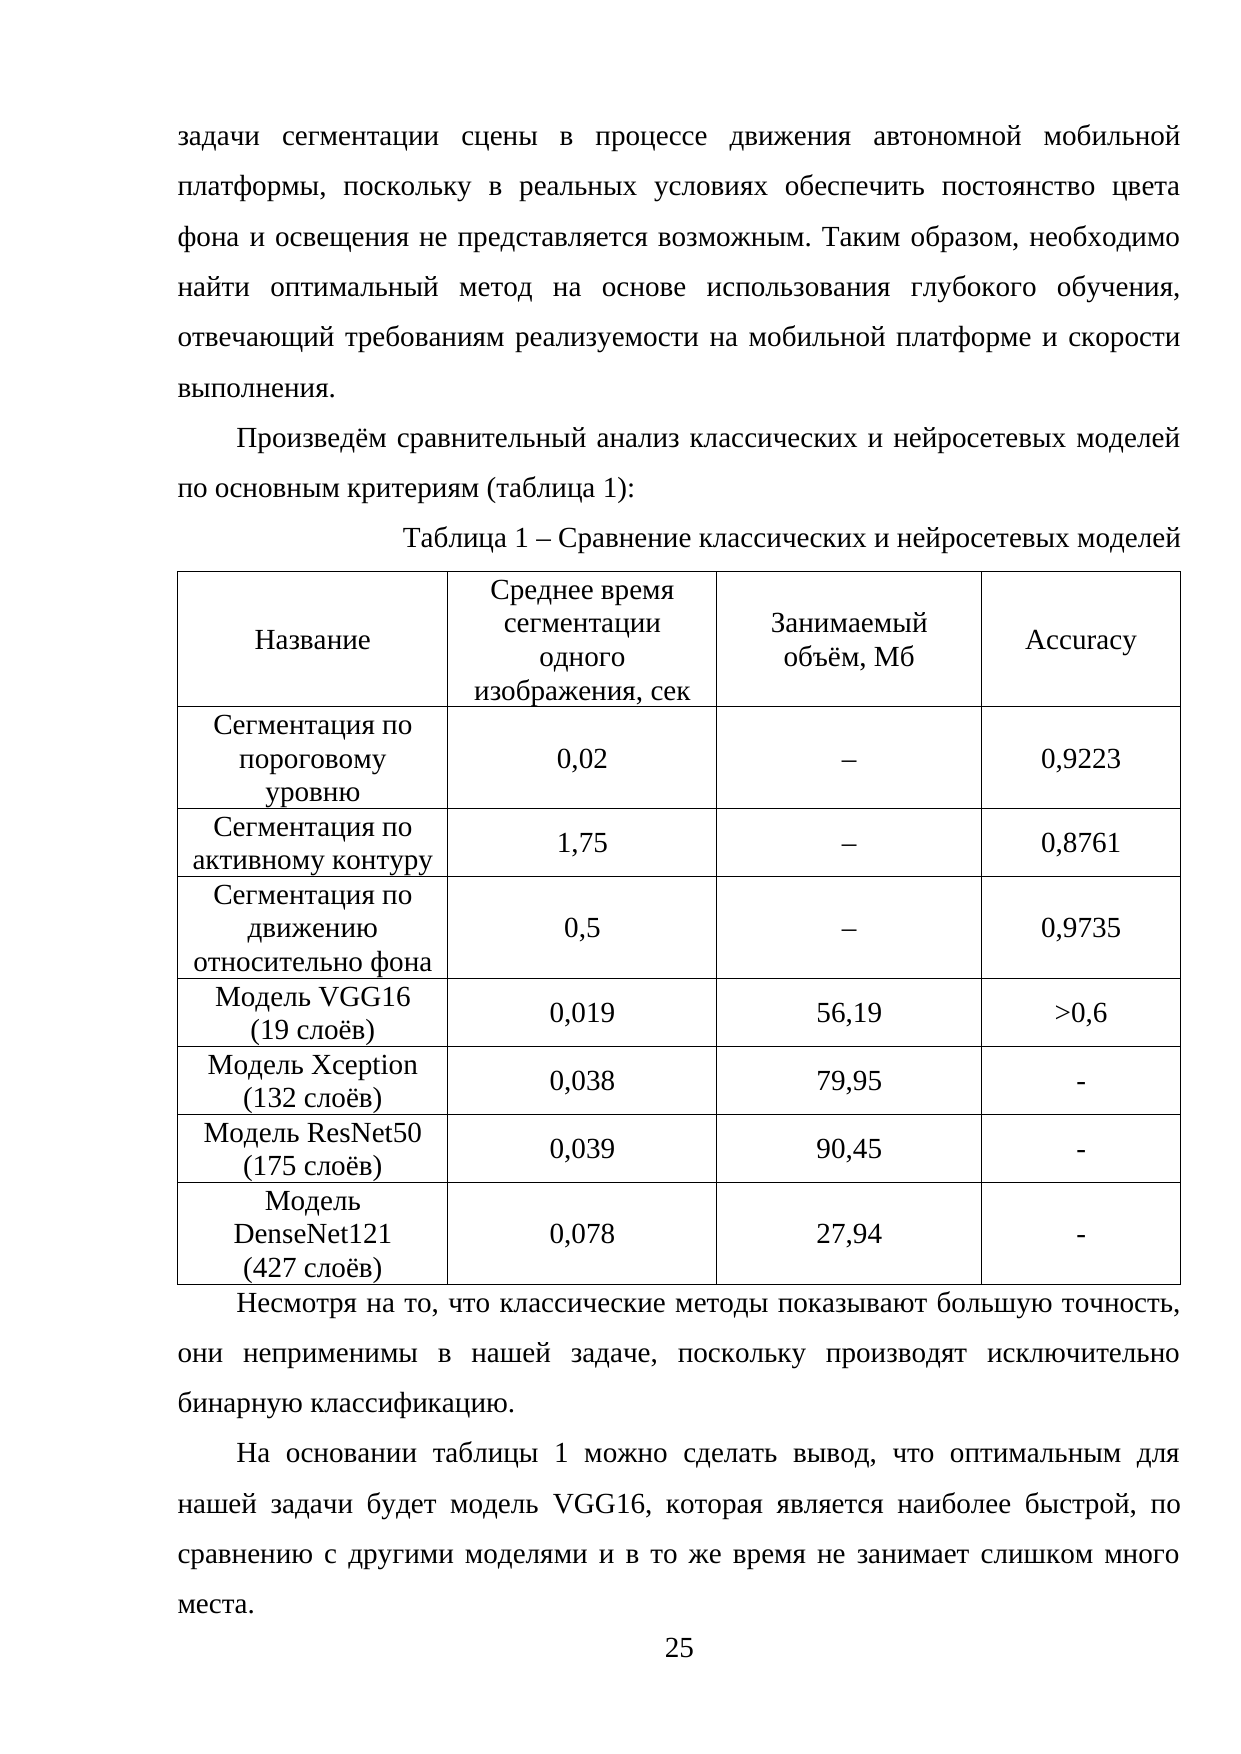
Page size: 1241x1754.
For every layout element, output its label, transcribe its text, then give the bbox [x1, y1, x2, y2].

table_cell - [982, 1115, 1180, 1182]
table_cell 79,95 [717, 1047, 981, 1114]
table_cell 0,5 [448, 877, 716, 978]
table_cell 90,45 [717, 1115, 981, 1182]
table_cell 0,02 [448, 707, 716, 808]
table_cell Сегментация по движению относительно фона [178, 877, 447, 978]
table_cell Сегментация по активному контуру [178, 809, 447, 876]
table_header Accuracy [982, 572, 1180, 706]
table_cell 27,94 [717, 1183, 981, 1284]
table_cell 0,019 [448, 979, 716, 1046]
table_header Занимаемый объём, Мб [717, 572, 981, 706]
table_cell 0,8761 [982, 809, 1180, 876]
table_cell Модель Xception (132 слоёв) [178, 1047, 447, 1114]
text Таблица 1 – Сравнение классических и нейросетевых моделей [177, 521, 1181, 554]
text Произведём сравнительный анализ классических и нейросетевых моделей по основным критериям (таблица 1): [177, 420, 1181, 504]
table_cell 1,75 [448, 809, 716, 876]
table_header Среднее время сегментации одного изображения, сек [448, 572, 716, 706]
table_cell Модель ResNet50 (175 слоёв) [178, 1115, 447, 1182]
table_cell 0,9735 [982, 877, 1180, 978]
text Несмотря на то, что классические методы показывают большую точность, они неприменимы в нашей задаче, поскольку производят исключительно бинарную классификацию. [177, 1285, 1181, 1419]
table_cell – [717, 707, 981, 808]
table_cell Модель DenseNet121 (427 слоёв) [178, 1183, 447, 1284]
table_cell 0,038 [448, 1047, 716, 1114]
table_cell Сегментация по пороговому уровню [178, 707, 447, 808]
table_cell 0,039 [448, 1115, 716, 1182]
table_cell – [717, 809, 981, 876]
table_cell 0,9223 [982, 707, 1180, 808]
table_cell - [982, 1047, 1180, 1114]
table_cell Модель VGG16 (19 слоёв) [178, 979, 447, 1046]
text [177, 118, 1181, 403]
text На основании таблицы 1 можно сделать вывод, что оптимальным для нашей задачи будет модель VGG16, которая является наиболее быстрой, по сравнению с другими моделями и в то же время не занимает слишком много места. [177, 1436, 1181, 1620]
table_cell 0,078 [448, 1183, 716, 1284]
table_header Название [178, 572, 447, 706]
table_cell >0,6 [982, 979, 1180, 1046]
table_cell 56,19 [717, 979, 981, 1046]
table_cell - [982, 1183, 1180, 1284]
table_cell – [717, 877, 981, 978]
